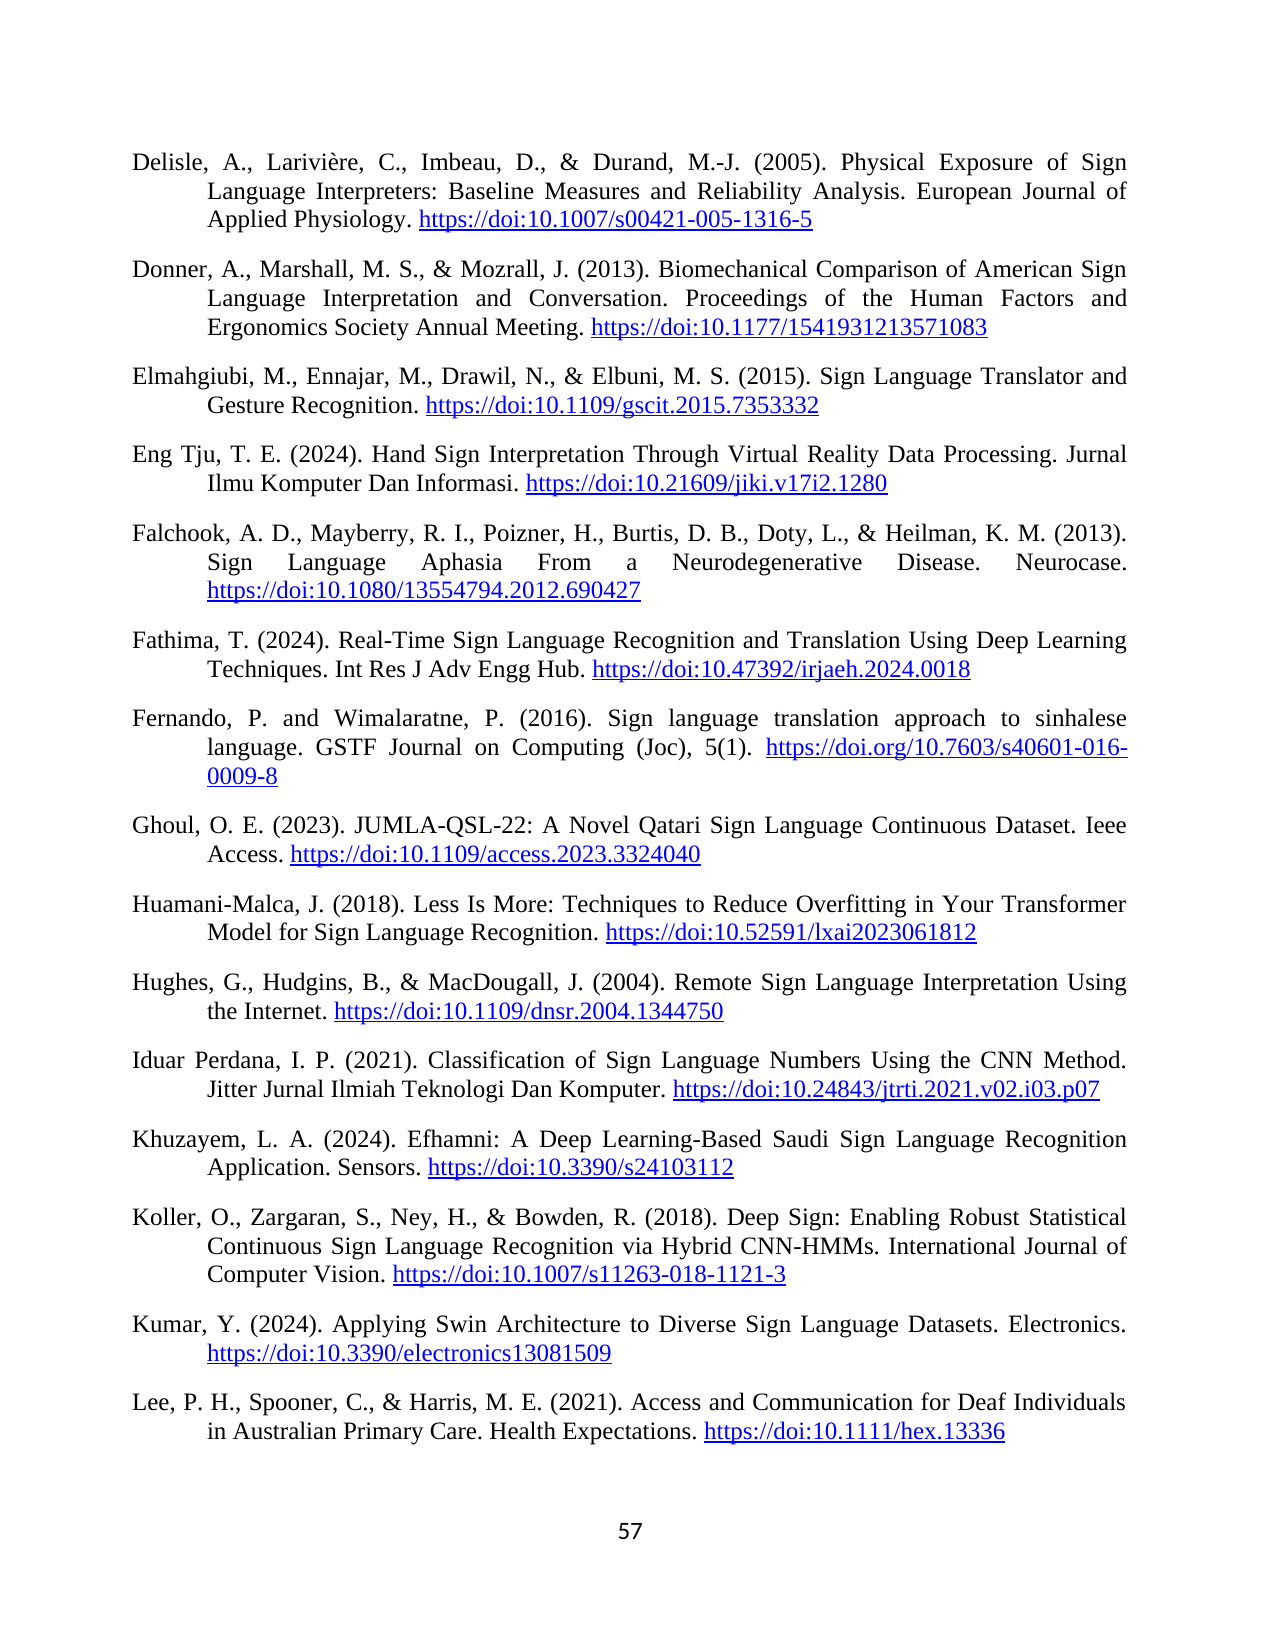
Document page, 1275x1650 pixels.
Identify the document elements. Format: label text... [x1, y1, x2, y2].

text Fernando, P. and Wimalaratne, P. (2016). Sign language translation approach to sinhalese language. GSTF Journal on Computing (Joc), 5(1). https://doi.org/10.7603/s40601-016-0009-8 [132, 703, 1128, 789]
text Lee, P. H., Spooner, C., & Harris, M. E. (2021). Access and Communication for Deaf Individuals in Australian Primary Care. Health Expectations. https://doi:10.1111/hex.13336 [132, 1387, 1128, 1445]
text Eng Tju, T. E. (2024). Hand Sign Interpretation Through Virtual Reality Data Processing. Jurnal Ilmu Komputer Dan Informasi. https://doi:10.21609/jiki.v17i2.1280 [132, 439, 1128, 497]
text Delisle, A., Larivière, C., Imbeau, D., & Durand, M.-J. (2005). Physical Exposure of Sign Language Interpreters: Baseline Measures and Reliability Analysis. European Journal of Applied Physiology. https://doi:10.1007/s00421-005-1316-5 [132, 147, 1128, 233]
text Fathima, T. (2024). Real-Time Sign Language Recognition and Translation Using Deep Learning Techniques. Int Res J Adv Engg Hub. https://doi:10.47392/irjaeh.2024.0018 [132, 625, 1128, 682]
text Koller, O., Zargaran, S., Ney, H., & Bowden, R. (2018). Deep Sign: Enabling Robust Statistical Continuous Sign Language Recognition via Hybrid CNN-HMMs. International Journal of Computer Vision. https://doi:10.1007/s11263-018-1121-3 [132, 1202, 1128, 1288]
text Huamani-Malca, J. (2018). Less Is More: Techniques to Reduce Overfitting in Your Transformer Model for Sign Language Recognition. https://doi:10.52591/lxai2023061812 [132, 889, 1128, 946]
text Khuzayem, L. A. (2024). Efhamni: A Deep Learning-Based Saudi Sign Language Recognition Application. Sensors. https://doi:10.3390/s24103112 [132, 1124, 1128, 1181]
text Donner, A., Marshall, M. S., & Mozrall, J. (2013). Biomechanical Comparison of American Sign Language Interpretation and Conversation. Proceedings of the Human Factors and Ergonomics Society Annual Meeting. https://doi:10.1177/1541931213571083 [132, 254, 1128, 340]
text Ghoul, O. E. (2023). JUMLA-QSL-22: A Novel Qatari Sign Language Continuous Dataset. Ieee Access. https://doi:10.1109/access.2023.3324040 [132, 810, 1128, 868]
text Falchook, A. D., Mayberry, R. I., Poizner, H., Burtis, D. B., Doty, L., & Heilman, K. M. (2013). Sign Language Aphasia From a Neurodegenerative Disease. Neurocase. https://doi:10.1080/13554794.2012.690427 [132, 518, 1128, 604]
text Kumar, Y. (2024). Applying Swin Architecture to Diverse Sign Language Datasets. Electronics. https://doi:10.3390/electronics13081509 [132, 1309, 1128, 1367]
text Elmahgiubi, M., Ennajar, M., Drawil, N., & Elbuni, M. S. (2015). Sign Language Translator and Gesture Recognition. https://doi:10.1109/gscit.2015.7353332 [132, 361, 1128, 419]
text Iduar Perdana, I. P. (2021). Classification of Sign Language Numbers Using the CNN Method. Jitter Jurnal Ilmiah Teknologi Dan Komputer. https://doi:10.24843/jtrti.2021.v02.i03.p07 [132, 1045, 1128, 1103]
text Hughes, G., Hudgins, B., & MacDougall, J. (2004). Remote Sign Language Interpretation Using the Internet. https://doi:10.1109/dnsr.2004.1344750 [132, 967, 1128, 1024]
